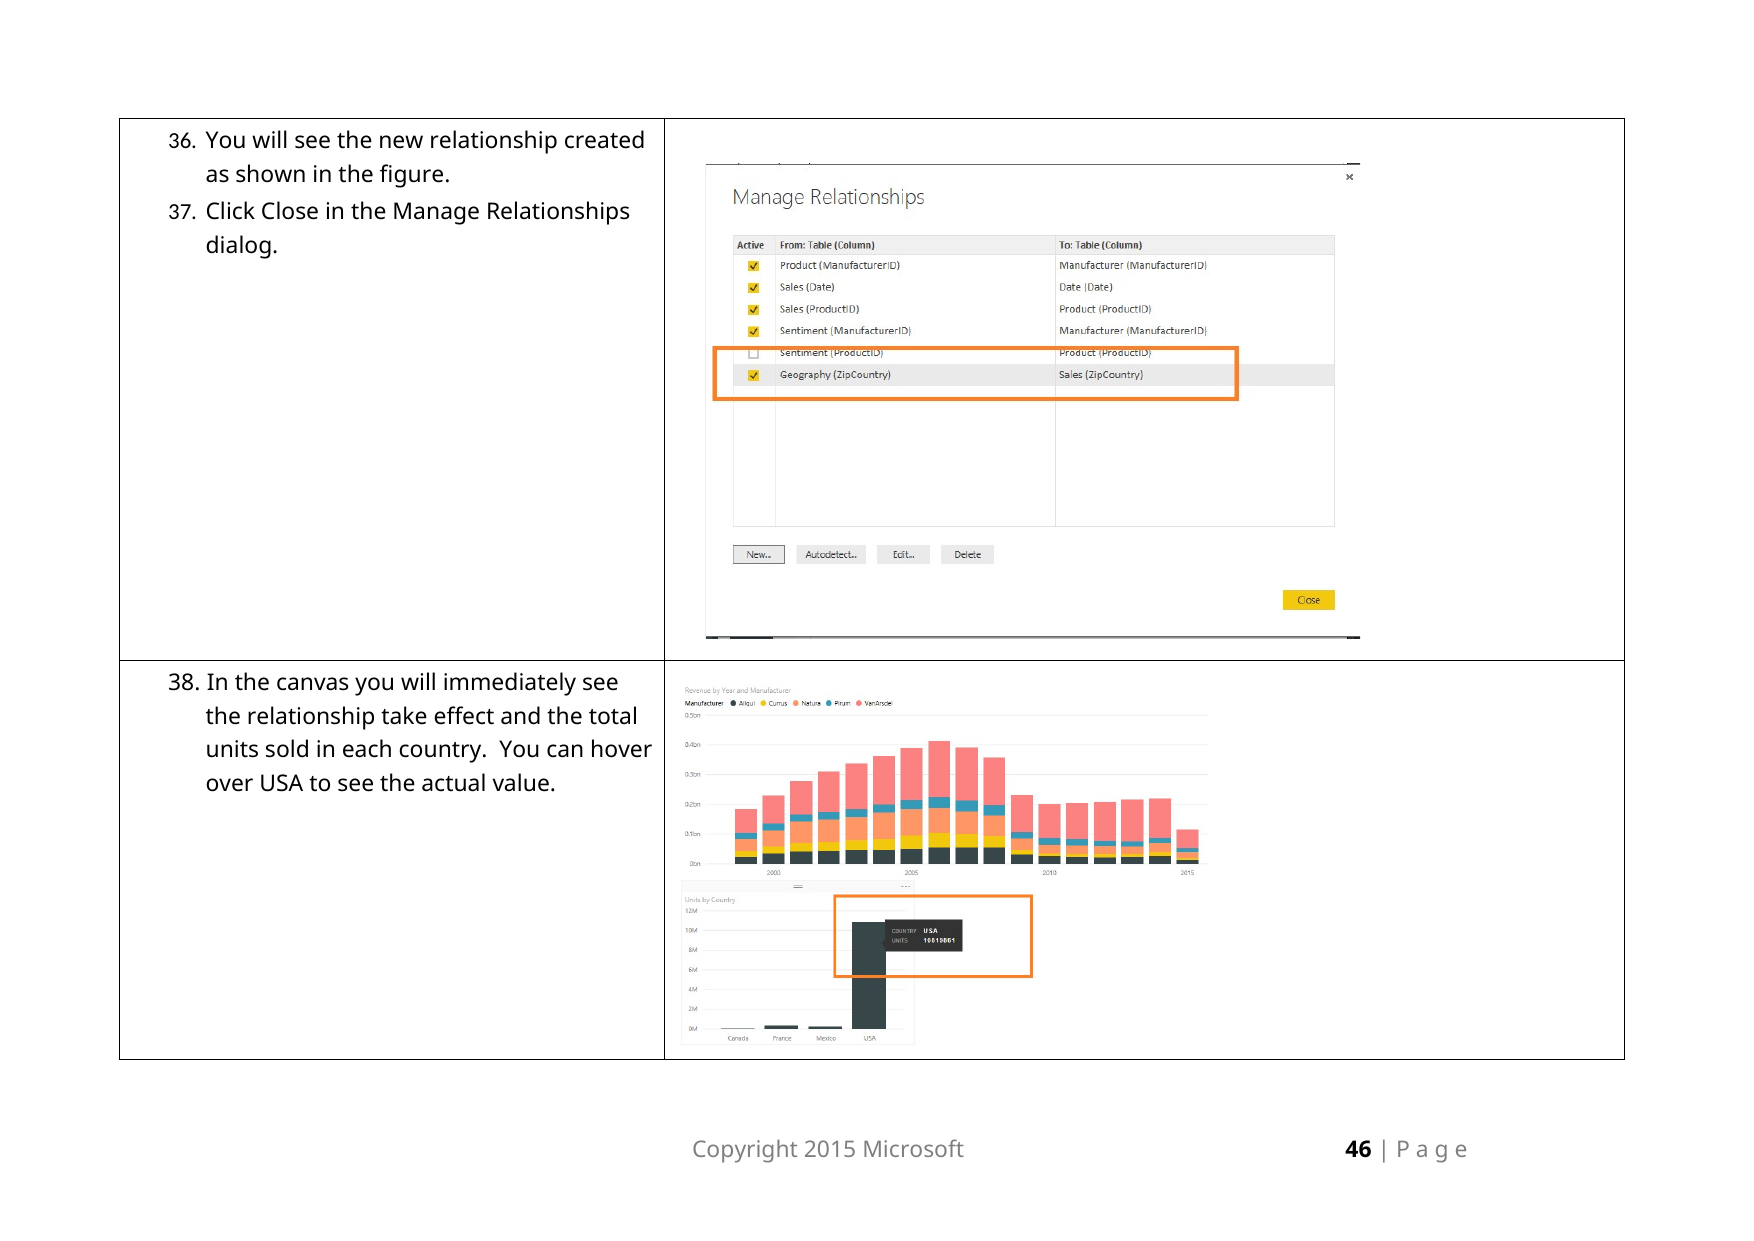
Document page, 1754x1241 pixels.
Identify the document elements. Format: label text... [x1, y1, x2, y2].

picture [675, 666, 1208, 1051]
table_cell 38. In the canvas you will immediately see the relationship take effect and the total units sold in each country. You can hover over USA to see the actual value. [120, 661, 664, 1059]
table_cell [665, 661, 1624, 1059]
table_header You will see the new relationship created as shown in the figure. Click Close in the Manage Relationships dialog. [120, 119, 664, 660]
table_header [665, 119, 1624, 660]
picture [705, 163, 1360, 639]
